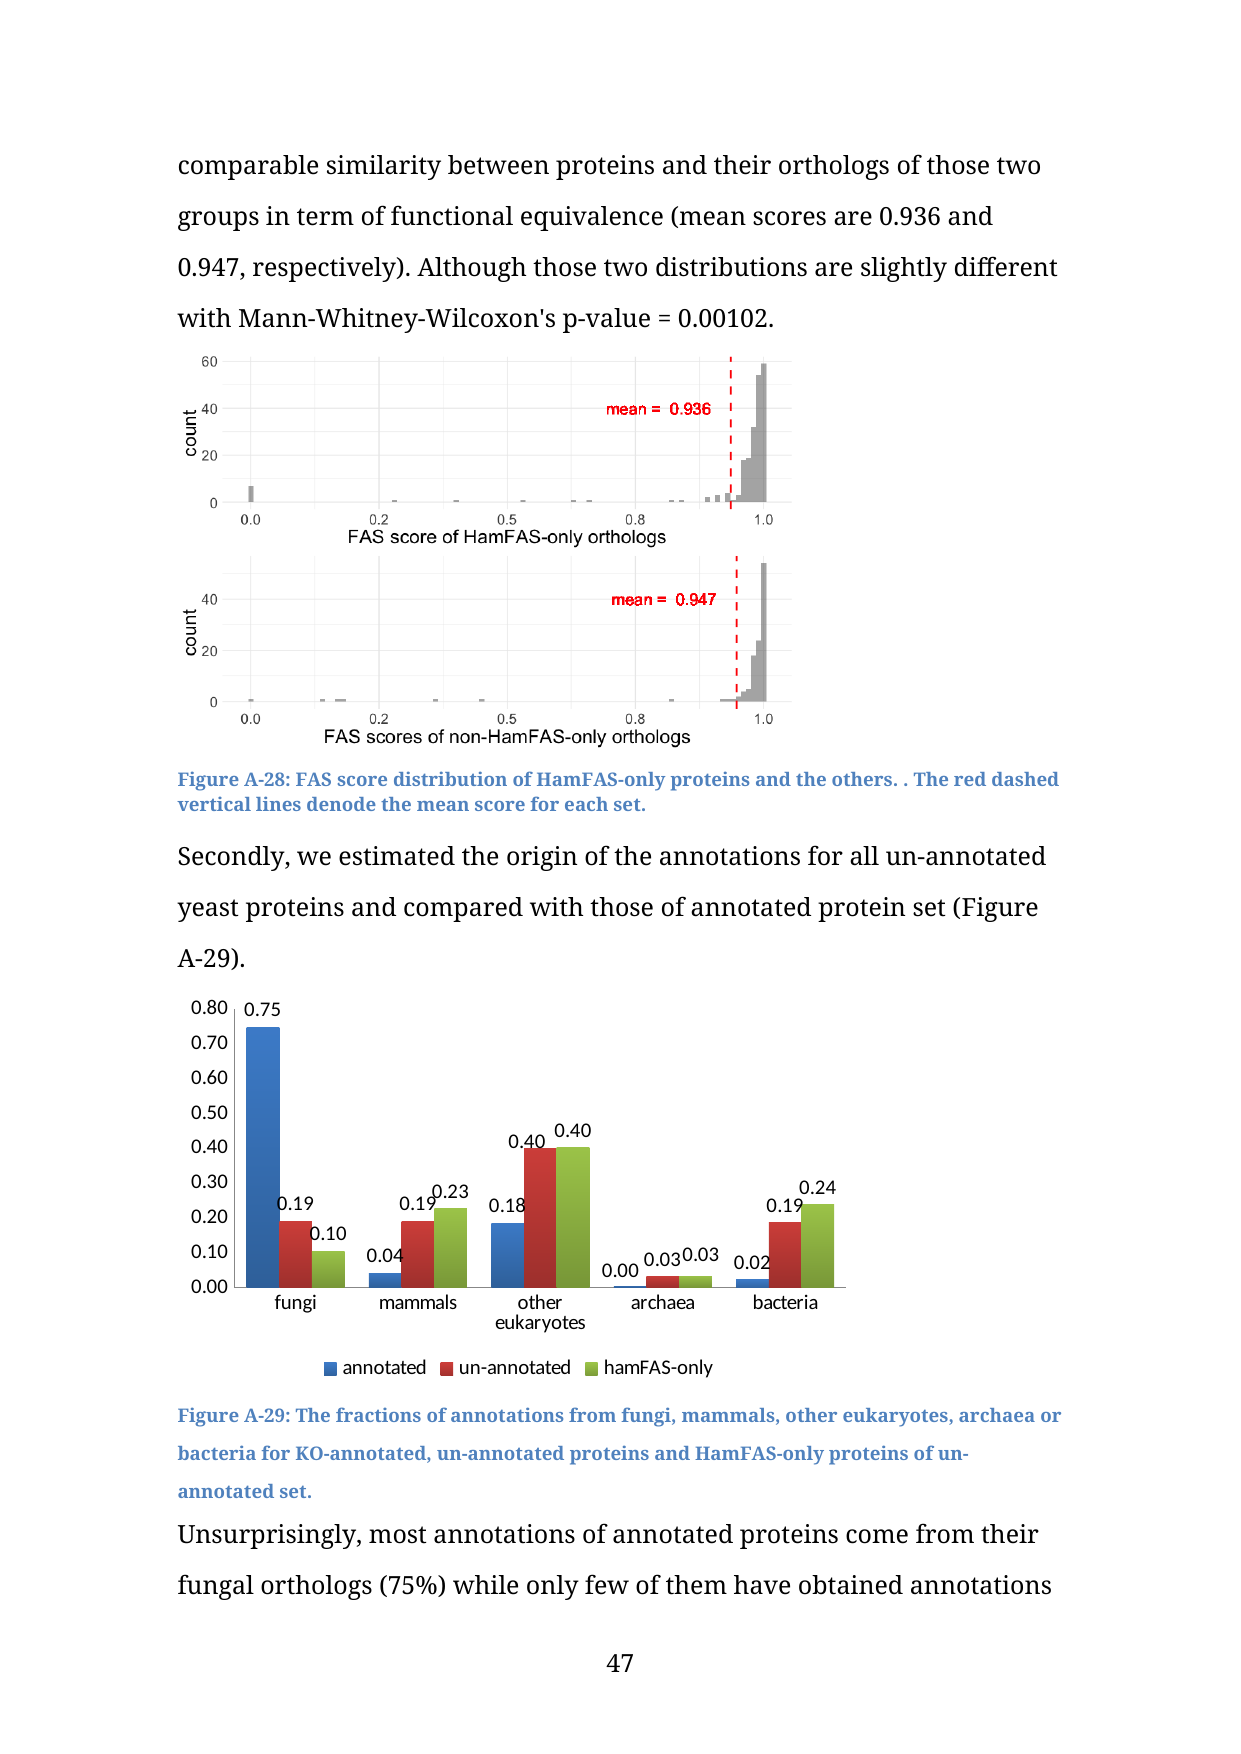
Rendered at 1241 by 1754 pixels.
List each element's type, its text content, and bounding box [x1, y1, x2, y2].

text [177, 148, 1063, 335]
text Secondly, we estimated the origin of the annotations for all un-annotated yeast proteins and compared with those of annotated protein set (Figure A-29). [177, 838, 1063, 974]
text Figure A-28: FAS score distribution of HamFAS-only proteins and the others. . The red dashed vertical lines denode the mean score for each set. [177, 766, 1063, 817]
picture [177, 351, 797, 750]
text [177, 1517, 1063, 1602]
text Figure A-29: The fractions of annotations from fungi, mammals, other eukaryotes, archaea or bacteria for KO-annotated, un-annotated proteins and HamFAS-only proteins of un-annotated set. [177, 1402, 1063, 1504]
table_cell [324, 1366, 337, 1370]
